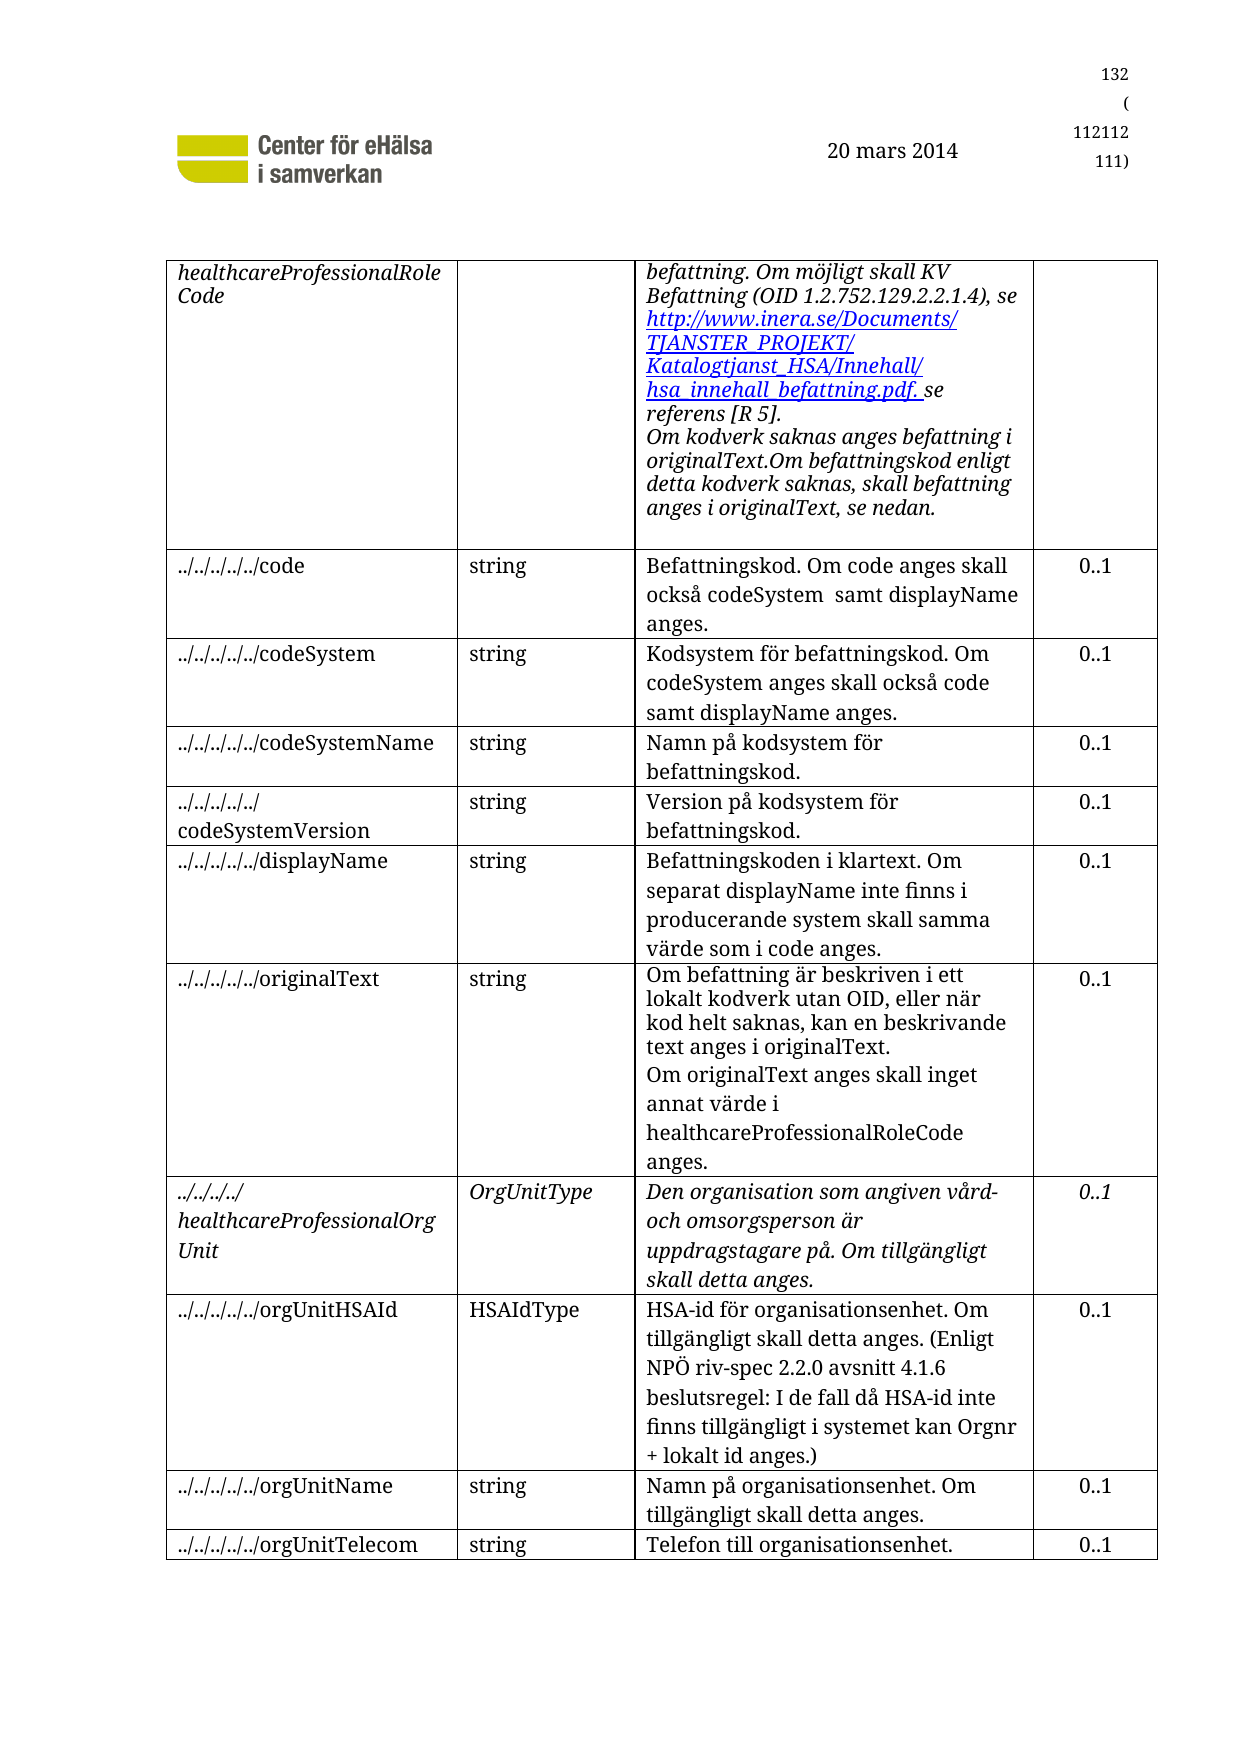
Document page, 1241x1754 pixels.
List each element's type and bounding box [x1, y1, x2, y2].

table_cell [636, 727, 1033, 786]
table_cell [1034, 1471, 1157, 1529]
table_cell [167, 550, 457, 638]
picture [177, 135, 432, 183]
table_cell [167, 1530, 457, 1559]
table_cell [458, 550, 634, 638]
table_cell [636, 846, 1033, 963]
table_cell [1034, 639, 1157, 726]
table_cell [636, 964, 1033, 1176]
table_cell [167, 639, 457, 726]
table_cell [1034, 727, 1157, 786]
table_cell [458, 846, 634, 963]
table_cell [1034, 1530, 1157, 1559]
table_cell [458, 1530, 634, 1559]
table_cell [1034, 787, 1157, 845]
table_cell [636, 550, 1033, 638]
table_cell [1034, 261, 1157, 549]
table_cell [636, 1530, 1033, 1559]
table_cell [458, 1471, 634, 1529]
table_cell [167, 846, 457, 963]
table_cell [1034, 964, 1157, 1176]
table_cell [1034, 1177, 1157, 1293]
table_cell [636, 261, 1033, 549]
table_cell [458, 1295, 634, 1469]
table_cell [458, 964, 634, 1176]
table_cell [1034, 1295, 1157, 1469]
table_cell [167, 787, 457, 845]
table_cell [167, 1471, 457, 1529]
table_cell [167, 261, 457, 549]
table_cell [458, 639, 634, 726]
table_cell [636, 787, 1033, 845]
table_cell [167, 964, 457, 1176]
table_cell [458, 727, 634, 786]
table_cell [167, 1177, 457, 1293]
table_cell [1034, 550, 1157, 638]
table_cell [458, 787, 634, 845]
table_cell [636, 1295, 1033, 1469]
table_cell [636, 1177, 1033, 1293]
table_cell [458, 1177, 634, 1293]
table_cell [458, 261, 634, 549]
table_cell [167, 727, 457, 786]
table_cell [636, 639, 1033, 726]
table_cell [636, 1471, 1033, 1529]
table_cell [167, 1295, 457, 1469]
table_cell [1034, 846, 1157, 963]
